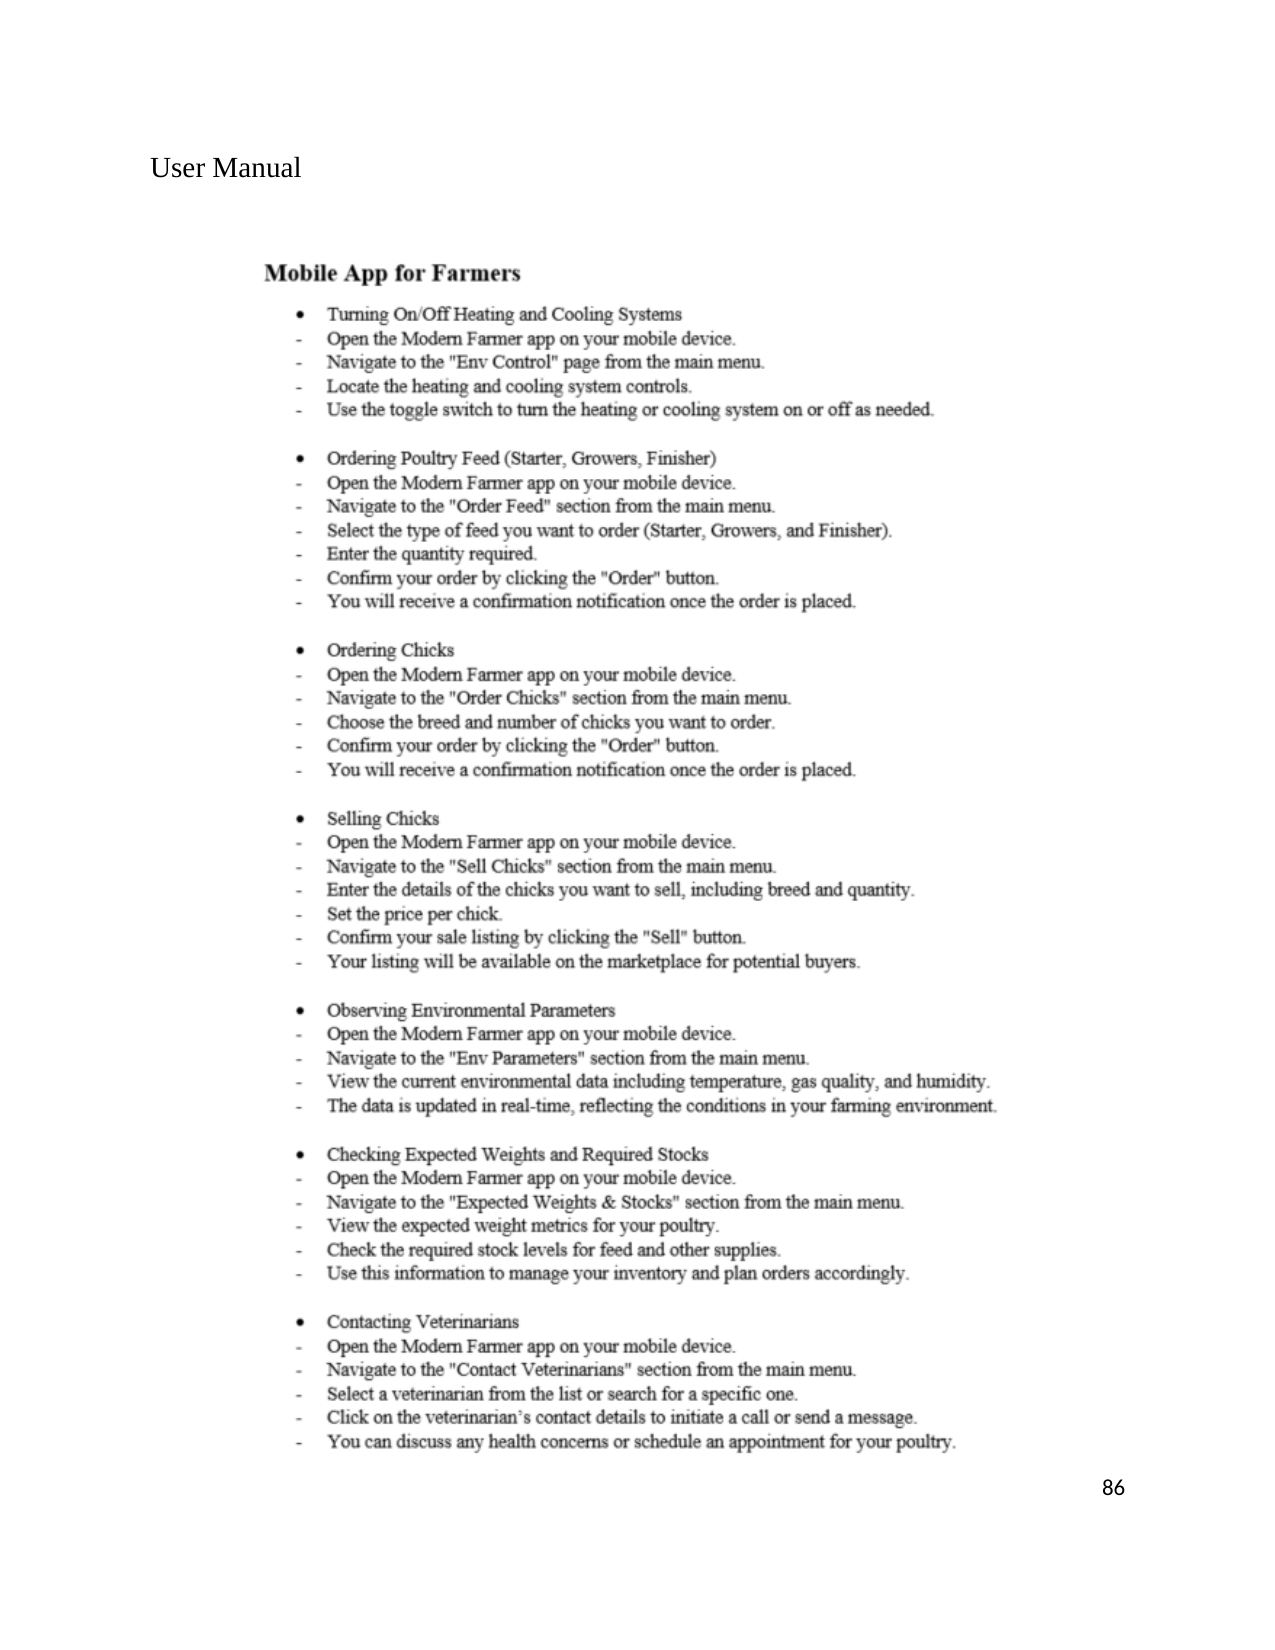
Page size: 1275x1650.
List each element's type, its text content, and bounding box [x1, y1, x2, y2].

picture [150, 245, 1104, 1459]
subtitle User Manual [150, 150, 1125, 183]
